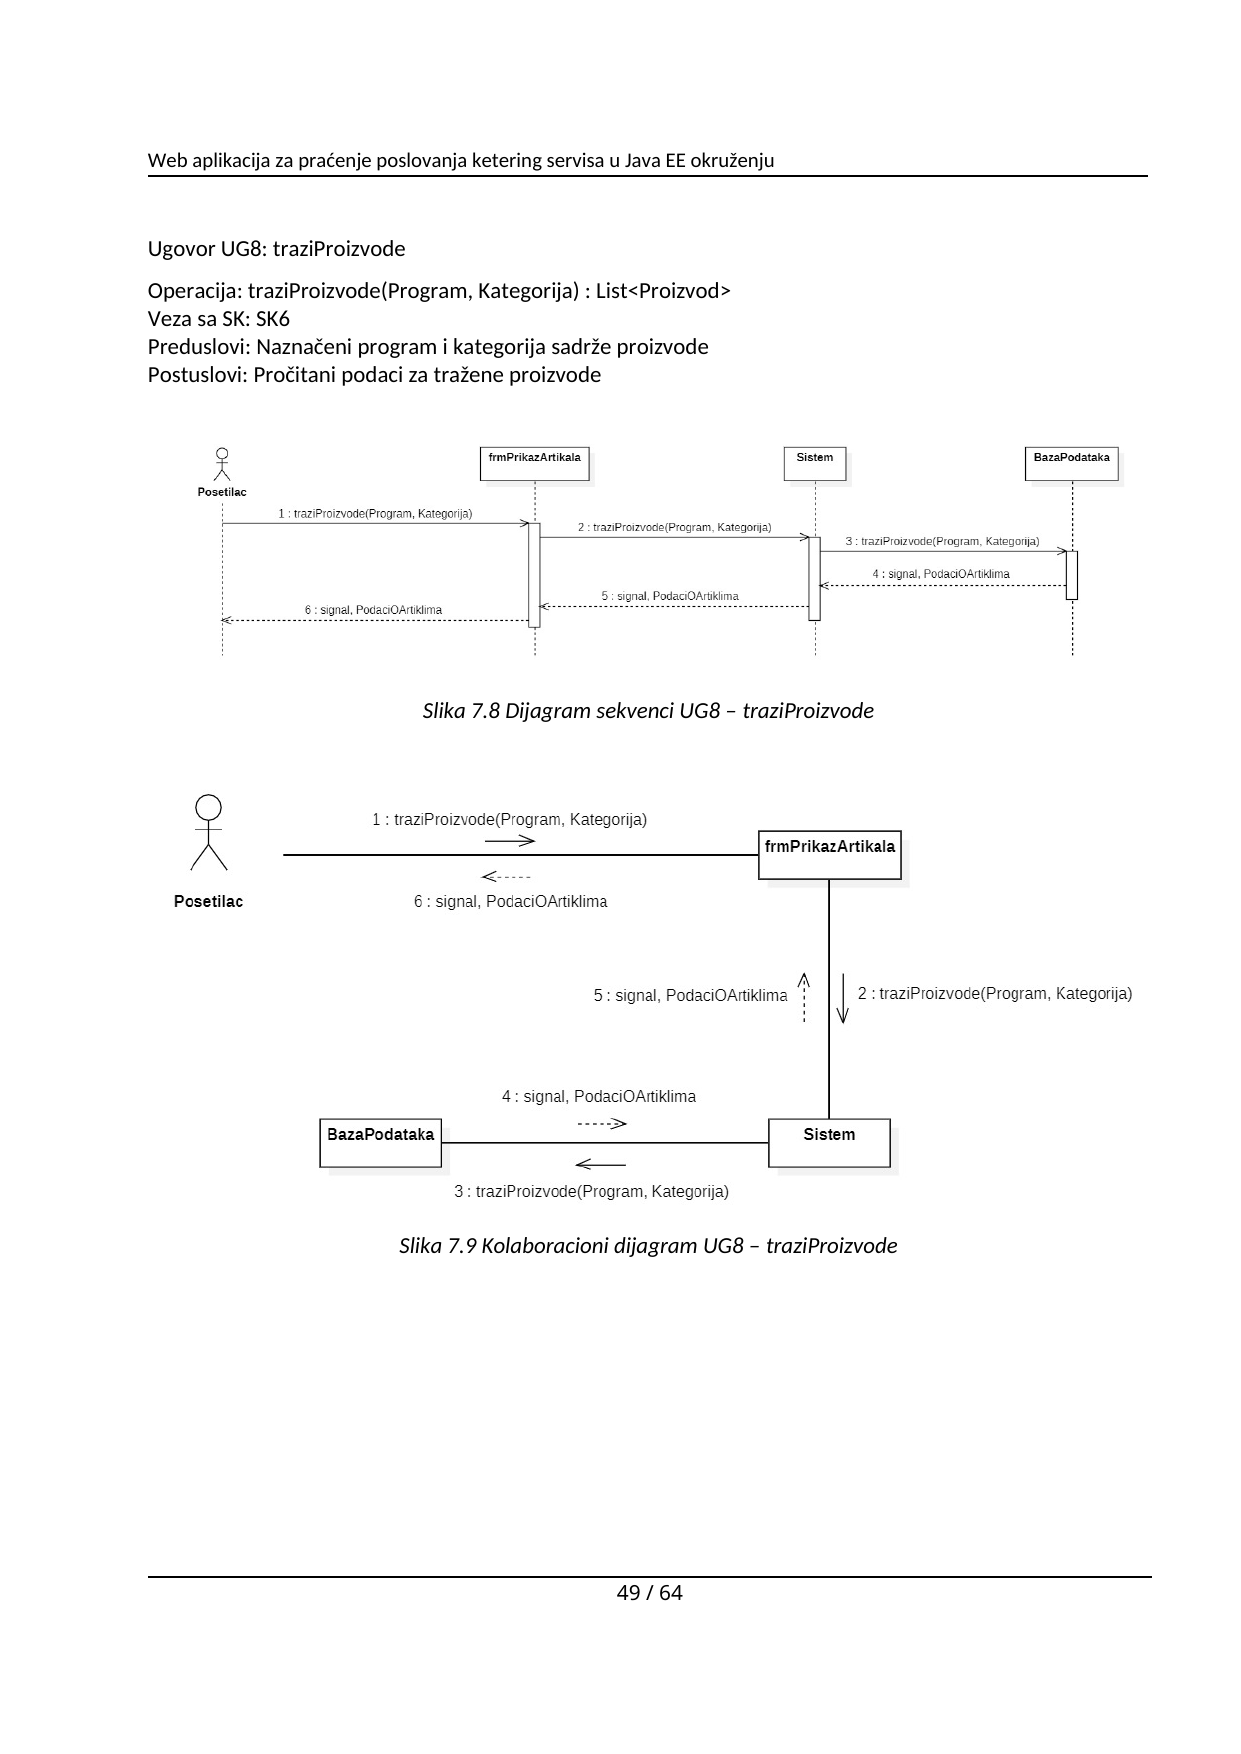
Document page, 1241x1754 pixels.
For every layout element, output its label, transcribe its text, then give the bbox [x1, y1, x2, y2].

text Postuslovi: Pročitani podaci za tražene proizvode [148, 360, 1152, 388]
picture [147, 438, 1146, 686]
picture [147, 781, 1146, 1213]
text Preduslovi: Naznačeni program i kategorija sadrže proizvode [148, 332, 1152, 360]
text Veza sa SK: SK6 [148, 304, 1152, 332]
text Operacija: traziProizvode(Program, Kategorija) : List<Proizvod> [148, 276, 1152, 304]
text Ugovor UG8: traziProizvode [148, 234, 1152, 262]
